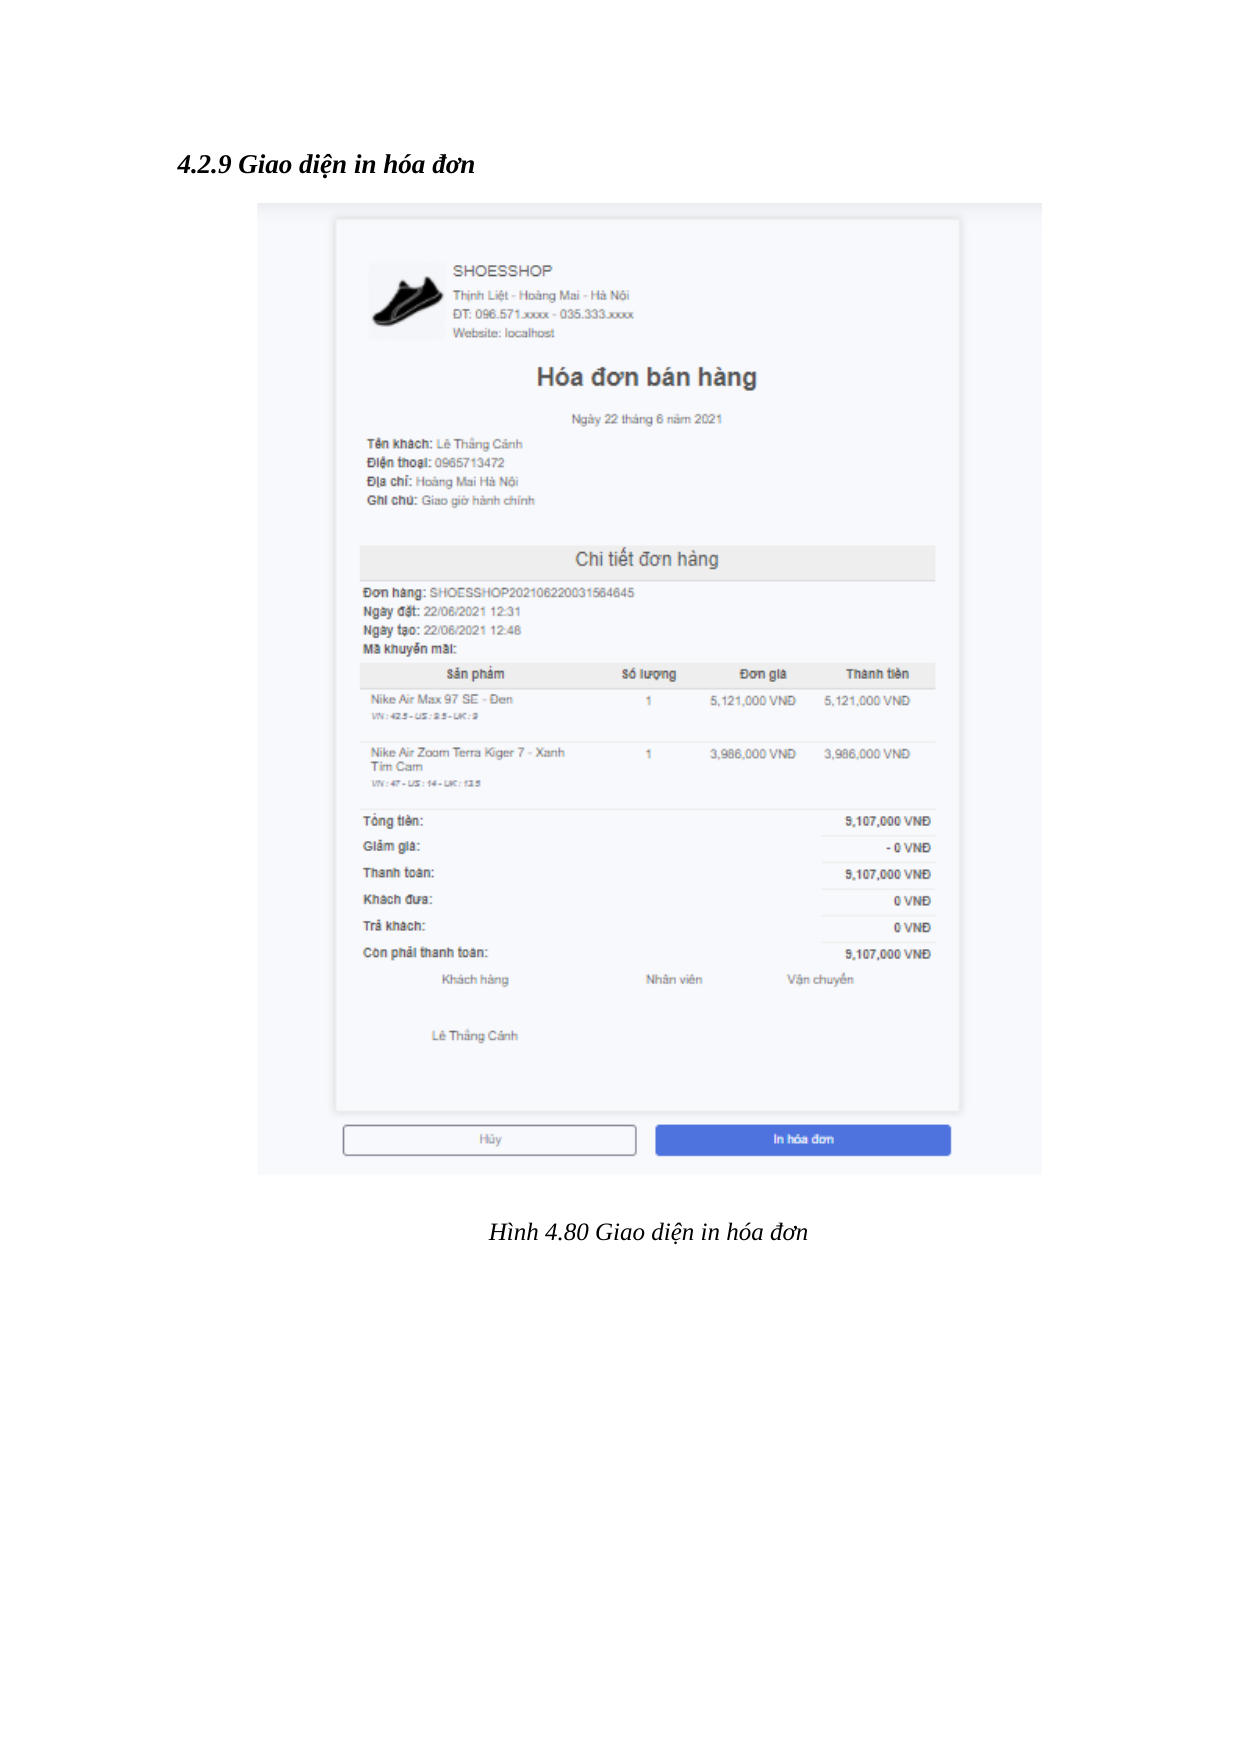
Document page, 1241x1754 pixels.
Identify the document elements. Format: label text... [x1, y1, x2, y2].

picture [257, 203, 1042, 1186]
subtitle Giao diện in hóa đơn [177, 148, 1122, 179]
